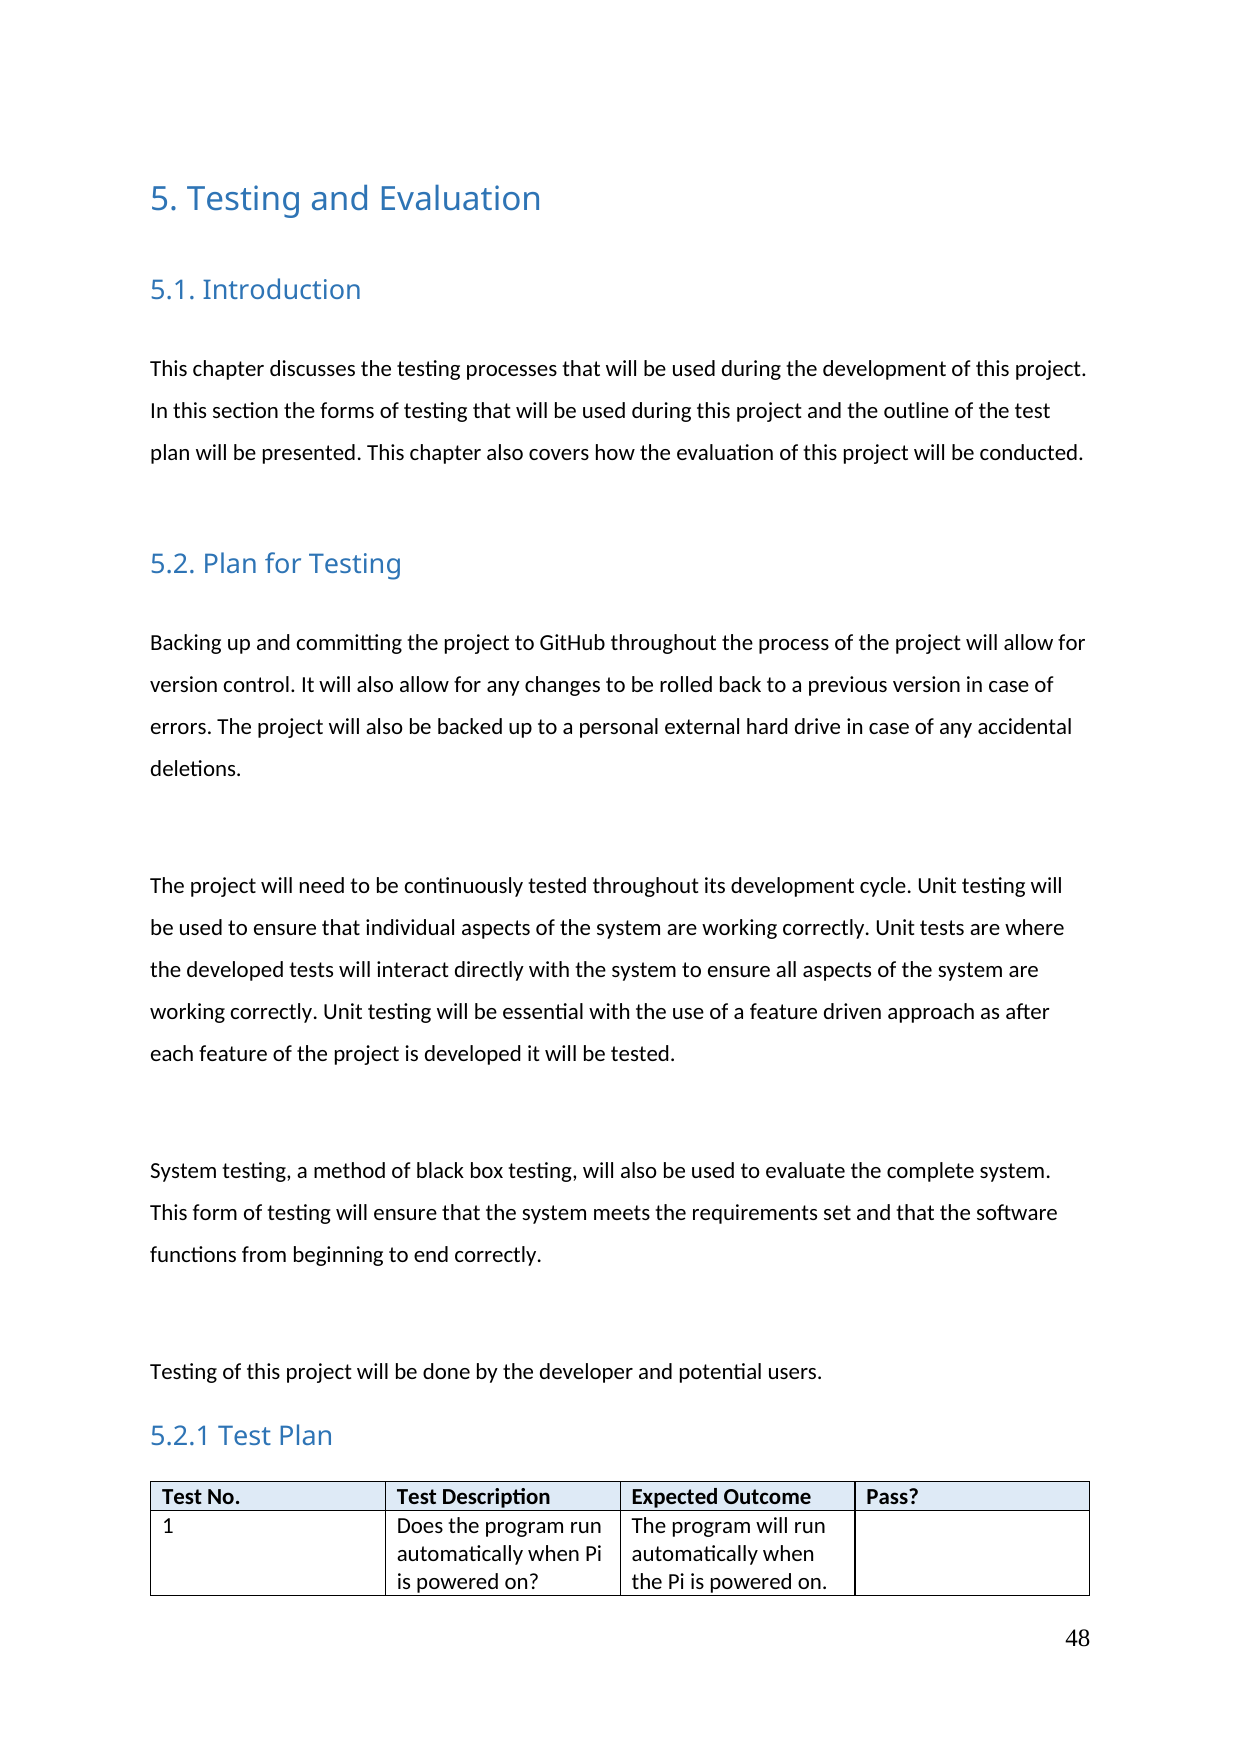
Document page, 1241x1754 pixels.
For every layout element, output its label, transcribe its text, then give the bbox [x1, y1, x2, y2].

subtitle 5. Testing and Evaluation [150, 175, 1090, 220]
text Testing of this project will be done by the developer and potential users. [150, 1357, 1090, 1386]
text The project will need to be continuously tested throughout its development cycle. Unit testing will be used to ensure that individual aspects of the system are working correctly. Unit tests are where the developed tests will interact directly with the system to ensure all aspects of the system are working correctly. Unit testing will be essential with the use of a feature driven approach as after each feature of the project is developed it will be tested. [150, 871, 1090, 1067]
table_cell [856, 1511, 1089, 1595]
subtitle 5.2. Plan for Testing [150, 544, 1090, 581]
text This chapter discusses the testing processes that will be used during the development of this project. In this section the forms of testing that will be used during this project and the outline of the test plan will be presented. This chapter also covers how the evaluation of this project will be conducted. [150, 354, 1090, 467]
table_cell The program will run automatically when the Pi is powered on. [621, 1511, 854, 1595]
text System testing, a method of black box testing, will also be used to evaluate the complete system. This form of testing will ensure that the system meets the requirements set and that the software functions from beginning to end correctly. [150, 1156, 1090, 1268]
table_cell 1 [151, 1511, 385, 1595]
table_cell Does the program run automatically when Pi is powered on? [386, 1511, 620, 1595]
table_header Test No. [151, 1482, 385, 1510]
subtitle 5.1. Introduction [150, 271, 1090, 308]
table_header Expected Outcome [621, 1482, 854, 1510]
text Backing up and committing the project to GitHub throughout the process of the project will allow for version control. It will also allow for any changes to be rolled back to a previous version in case of errors. The project will also be backed up to a personal external hard drive in case of any accidental deletions. [150, 628, 1090, 782]
table_header Test Description [386, 1482, 620, 1510]
table_header Pass? [856, 1482, 1089, 1510]
subtitle 5.2.1 Test Plan [150, 1416, 1090, 1453]
